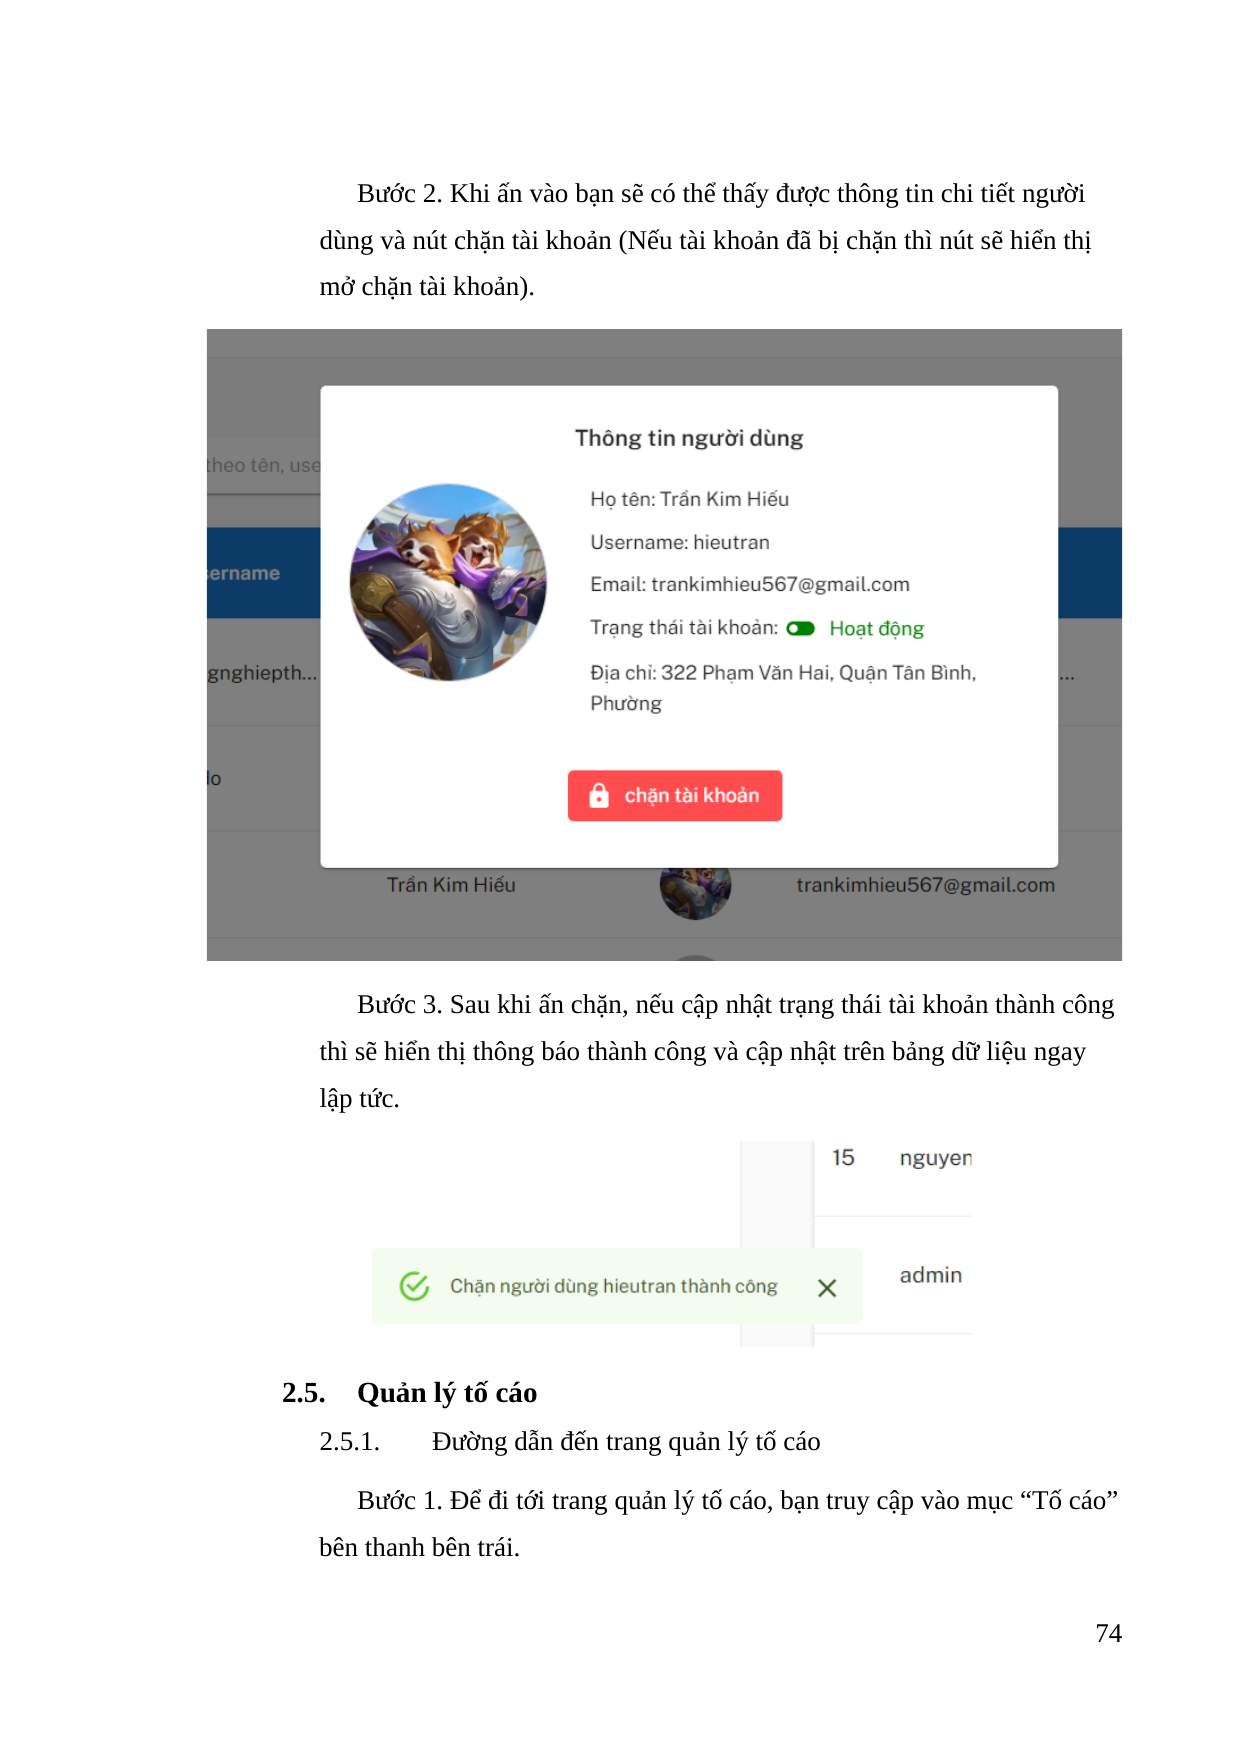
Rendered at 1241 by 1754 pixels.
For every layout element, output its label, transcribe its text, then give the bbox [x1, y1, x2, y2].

picture [206, 329, 1123, 961]
text Bước 2. Khi ấn vào bạn sẽ có thể thấy được thông tin chi tiết người dùng và nút chặn tài khoản (Nếu tài khoản đã bị chặn thì nút sẽ hiển thị mở chặn tài khoản). [319, 177, 1122, 302]
text Bước 1. Để đi tới trang quản lý tố cáo, bạn truy cập vào mục “Tố cáo” bên thanh bên trái. [319, 1484, 1122, 1562]
list Đường dẫn đến trang quản lý tố cáo [319, 1425, 1122, 1456]
list Quản lý tố cáo [282, 1375, 1122, 1408]
picture [357, 1141, 972, 1347]
text Bước 3. Sau khi ấn chặn, nếu cập nhật trạng thái tài khoản thành công thì sẽ hiển thị thông báo thành công và cập nhật trên bảng dữ liệu ngay lập tức. [319, 988, 1122, 1113]
